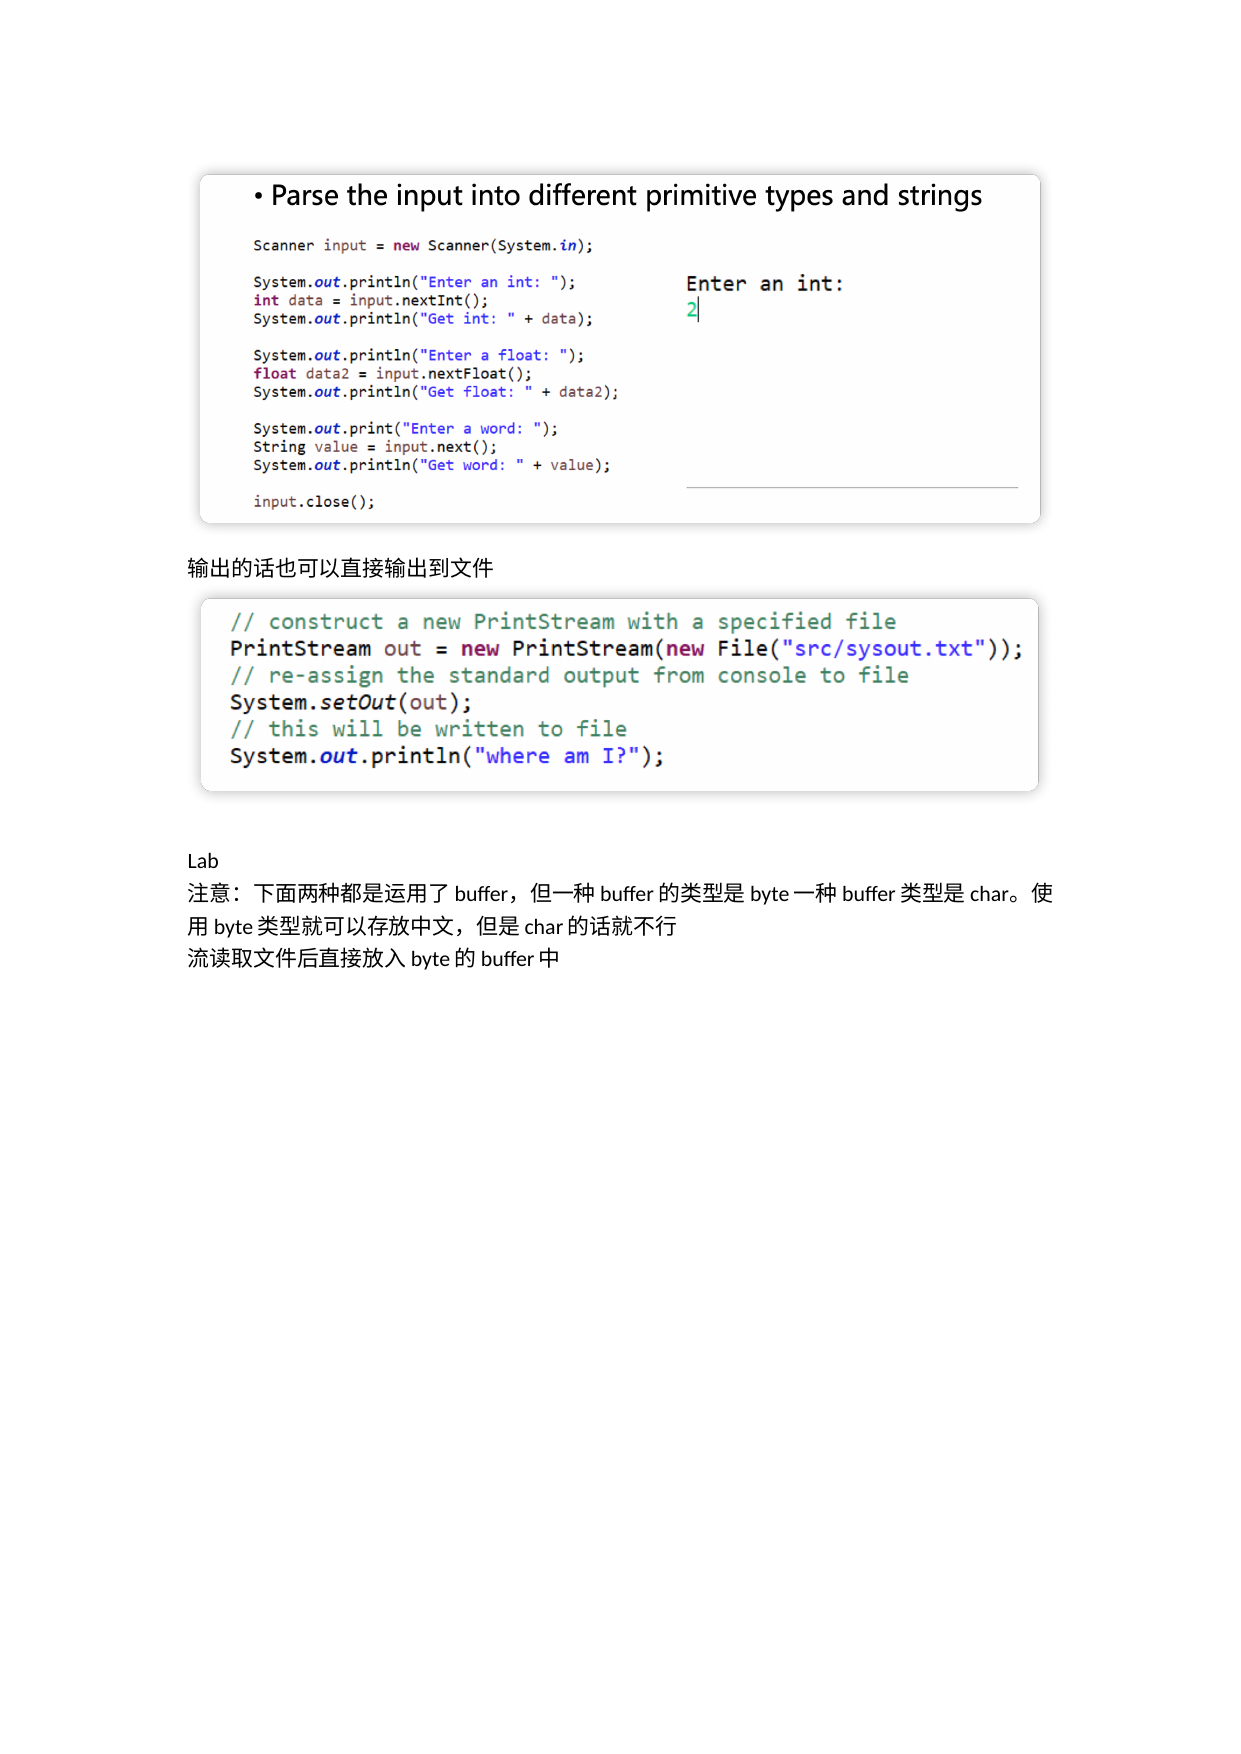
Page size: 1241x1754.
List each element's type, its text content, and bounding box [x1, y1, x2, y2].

text Lab [187, 844, 1053, 877]
text 注意：下面两种都是运用了buffer，但一种buffer的类型是byte一种buffer类型是char。使用byte类型就可以存放中文，但是char的话就不行 [187, 877, 1053, 942]
picture [187, 162, 1053, 536]
text 输出的话也可以直接输出到文件 [187, 552, 1053, 584]
text 流读取文件后直接放入byte的buffer中 [187, 942, 1053, 974]
picture [187, 584, 1052, 805]
